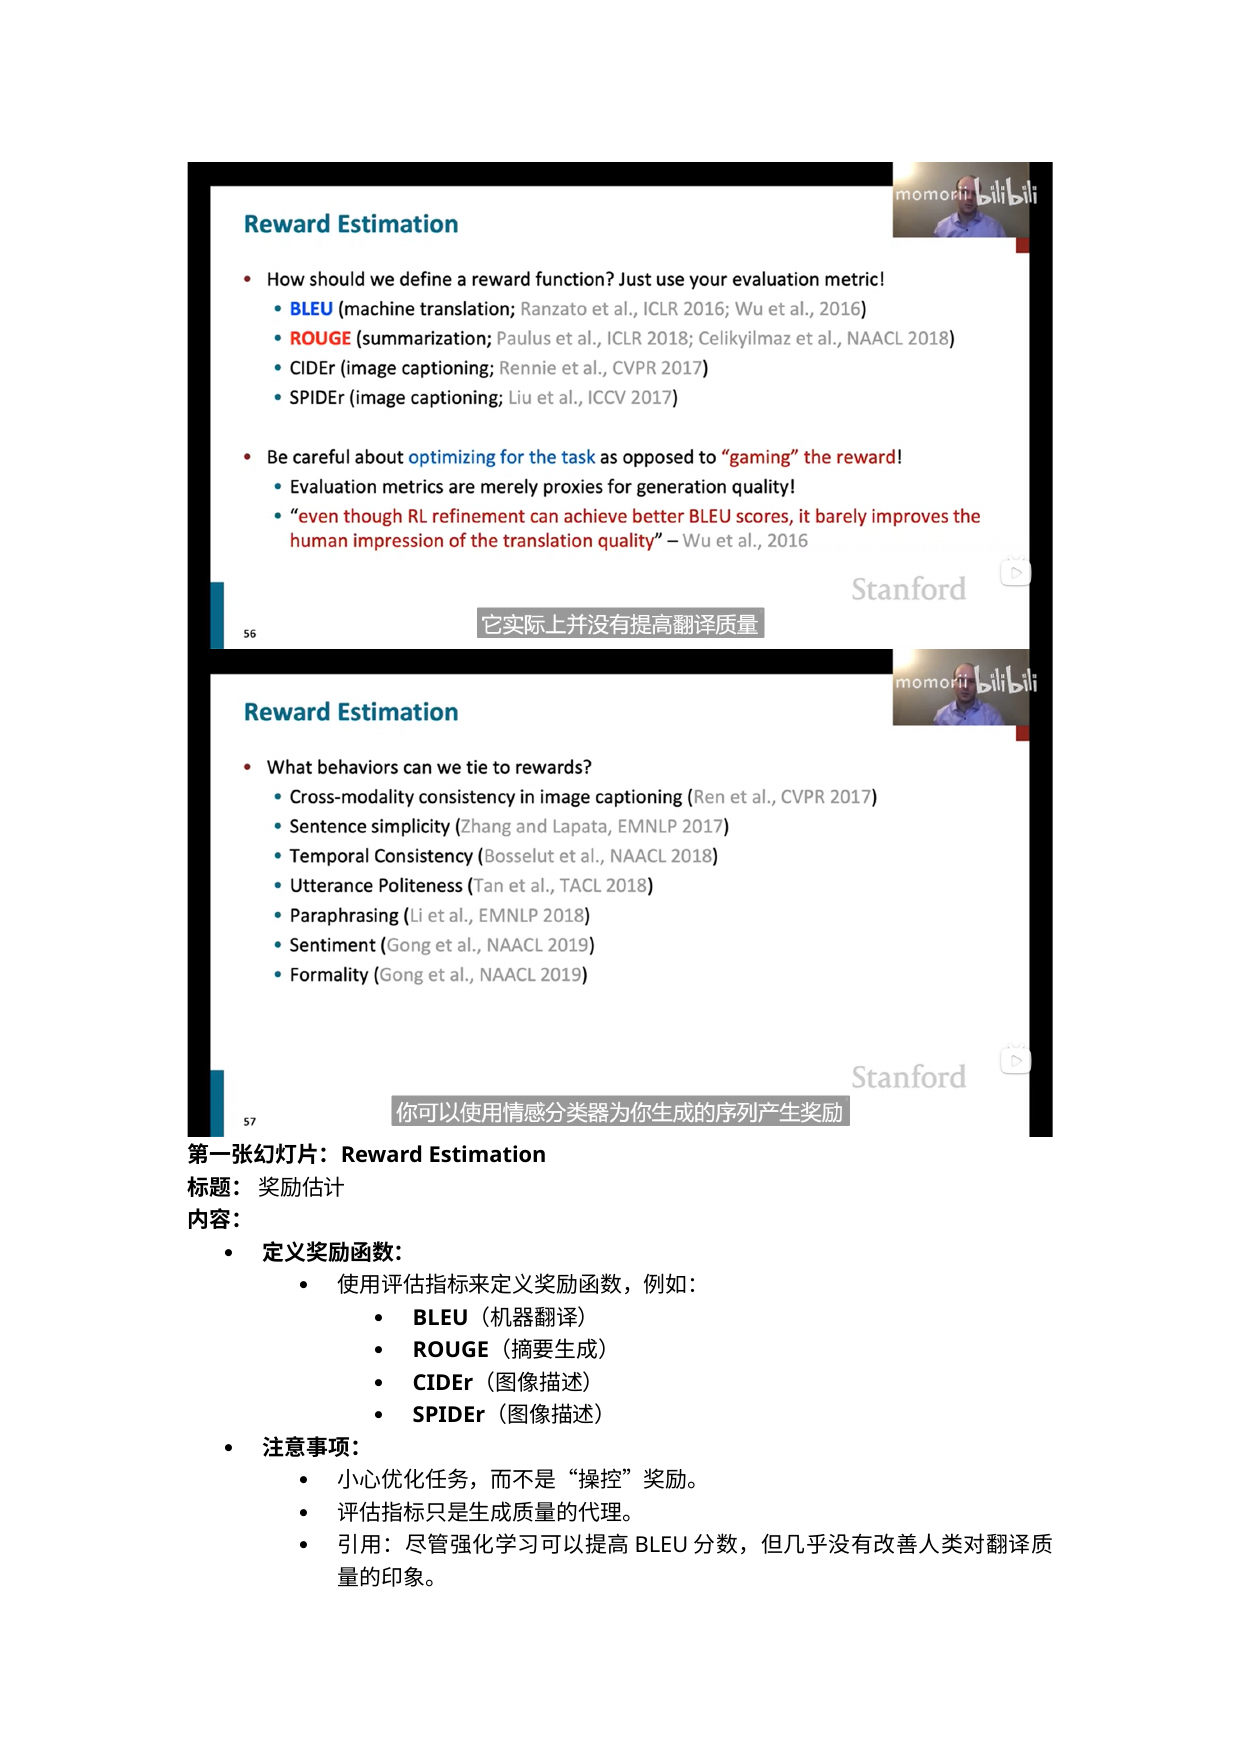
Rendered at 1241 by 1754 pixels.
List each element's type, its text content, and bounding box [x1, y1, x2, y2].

list 引用：尽管强化学习可以提高BLEU分数，但几乎没有改善人类对翻译质量的印象。 [300, 1527, 1053, 1592]
text 内容： [187, 1202, 1053, 1234]
list 定义奖励函数： [225, 1234, 1053, 1267]
picture [187, 162, 1053, 1137]
list 小心优化任务，而不是“操控”奖励。 [300, 1462, 1053, 1494]
list 评估指标只是生成质量的代理。 [300, 1494, 1053, 1527]
text 第一张幻灯片：Reward Estimation [187, 1137, 1053, 1169]
list 使用评估指标来定义奖励函数，例如： [300, 1267, 1053, 1299]
list ROUGE（摘要生成） [375, 1332, 1053, 1364]
list BLEU（机器翻译） [375, 1299, 1053, 1332]
list 注意事项： [225, 1429, 1053, 1462]
list SPIDEr（图像描述） [375, 1397, 1053, 1429]
text 标题： 奖励估计 [187, 1169, 1053, 1202]
list CIDEr（图像描述） [375, 1364, 1053, 1397]
